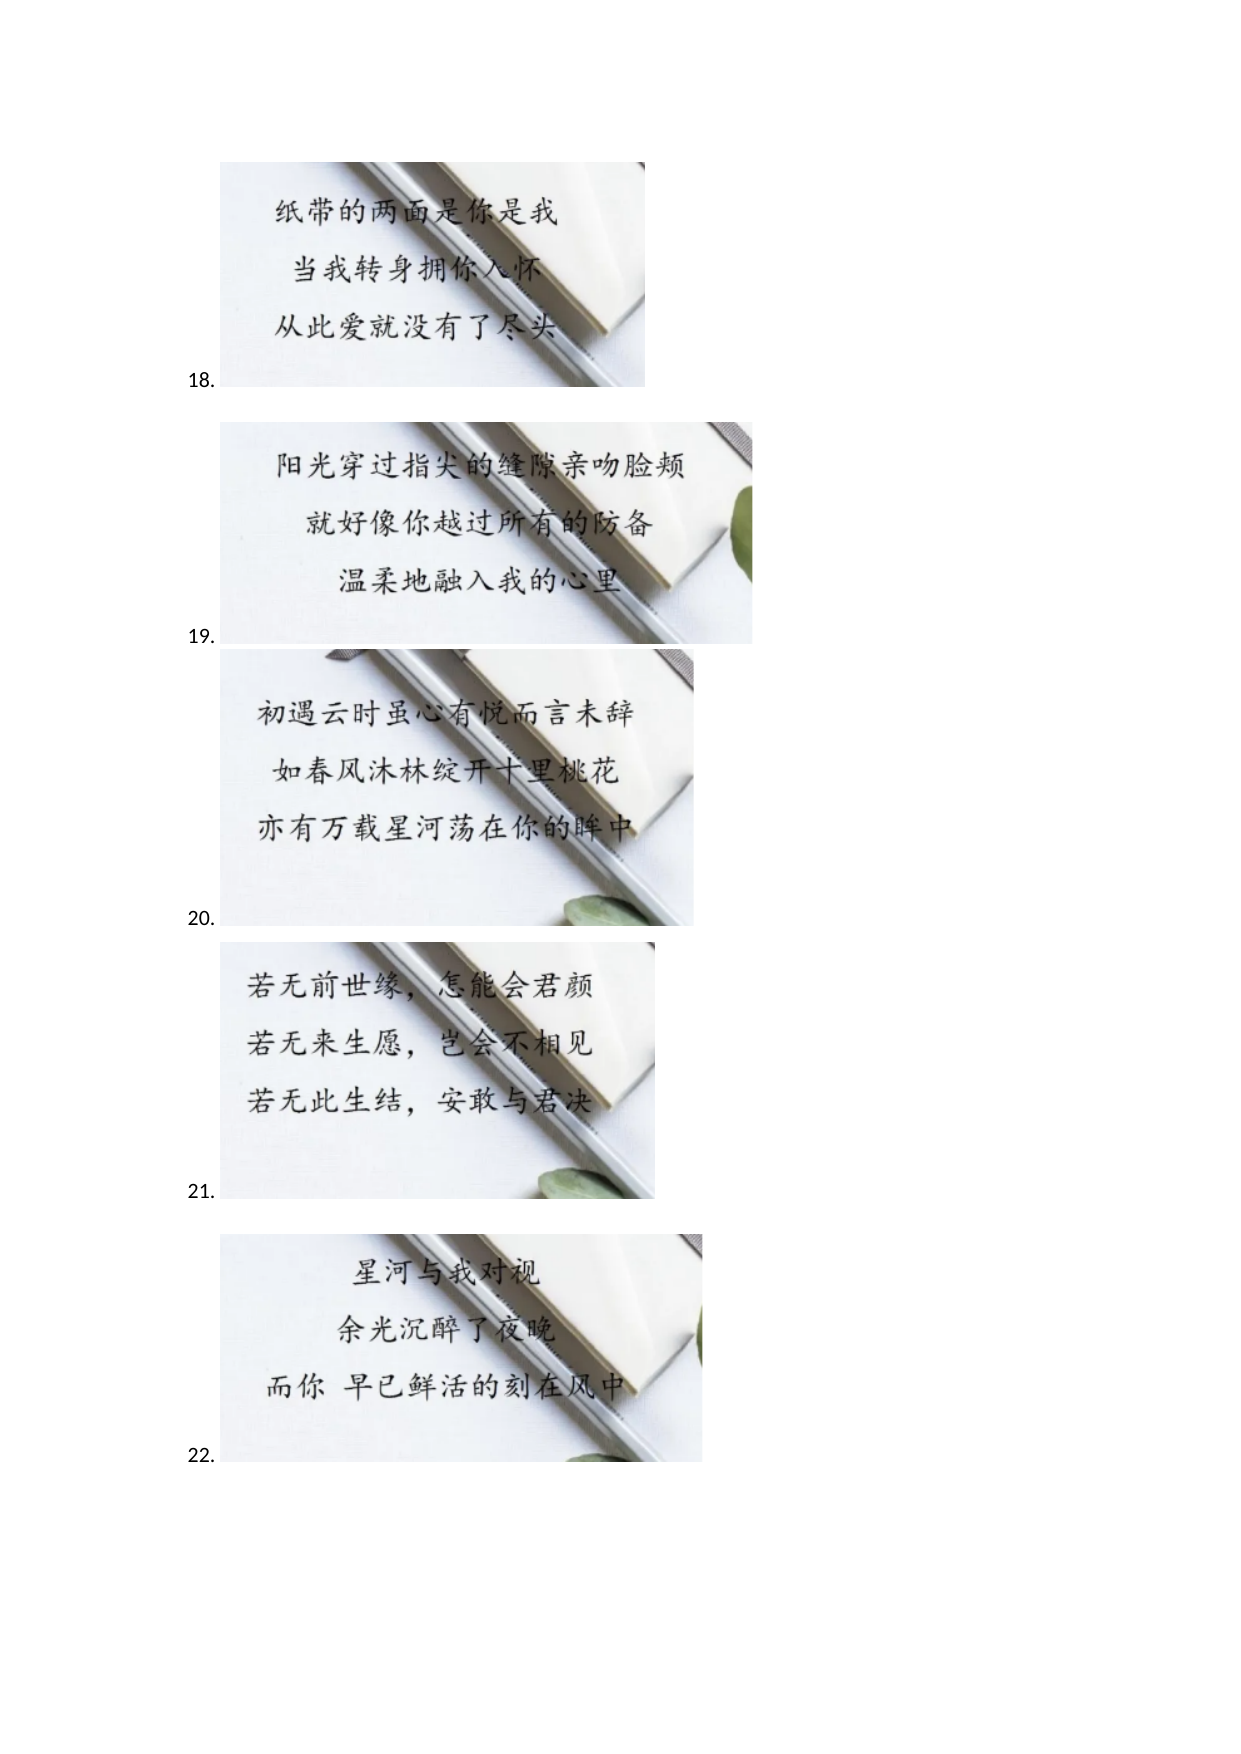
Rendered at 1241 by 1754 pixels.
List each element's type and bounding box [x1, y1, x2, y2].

picture [220, 649, 694, 926]
picture [220, 942, 655, 1199]
picture [220, 162, 645, 387]
picture [220, 1234, 703, 1462]
picture [220, 422, 753, 644]
